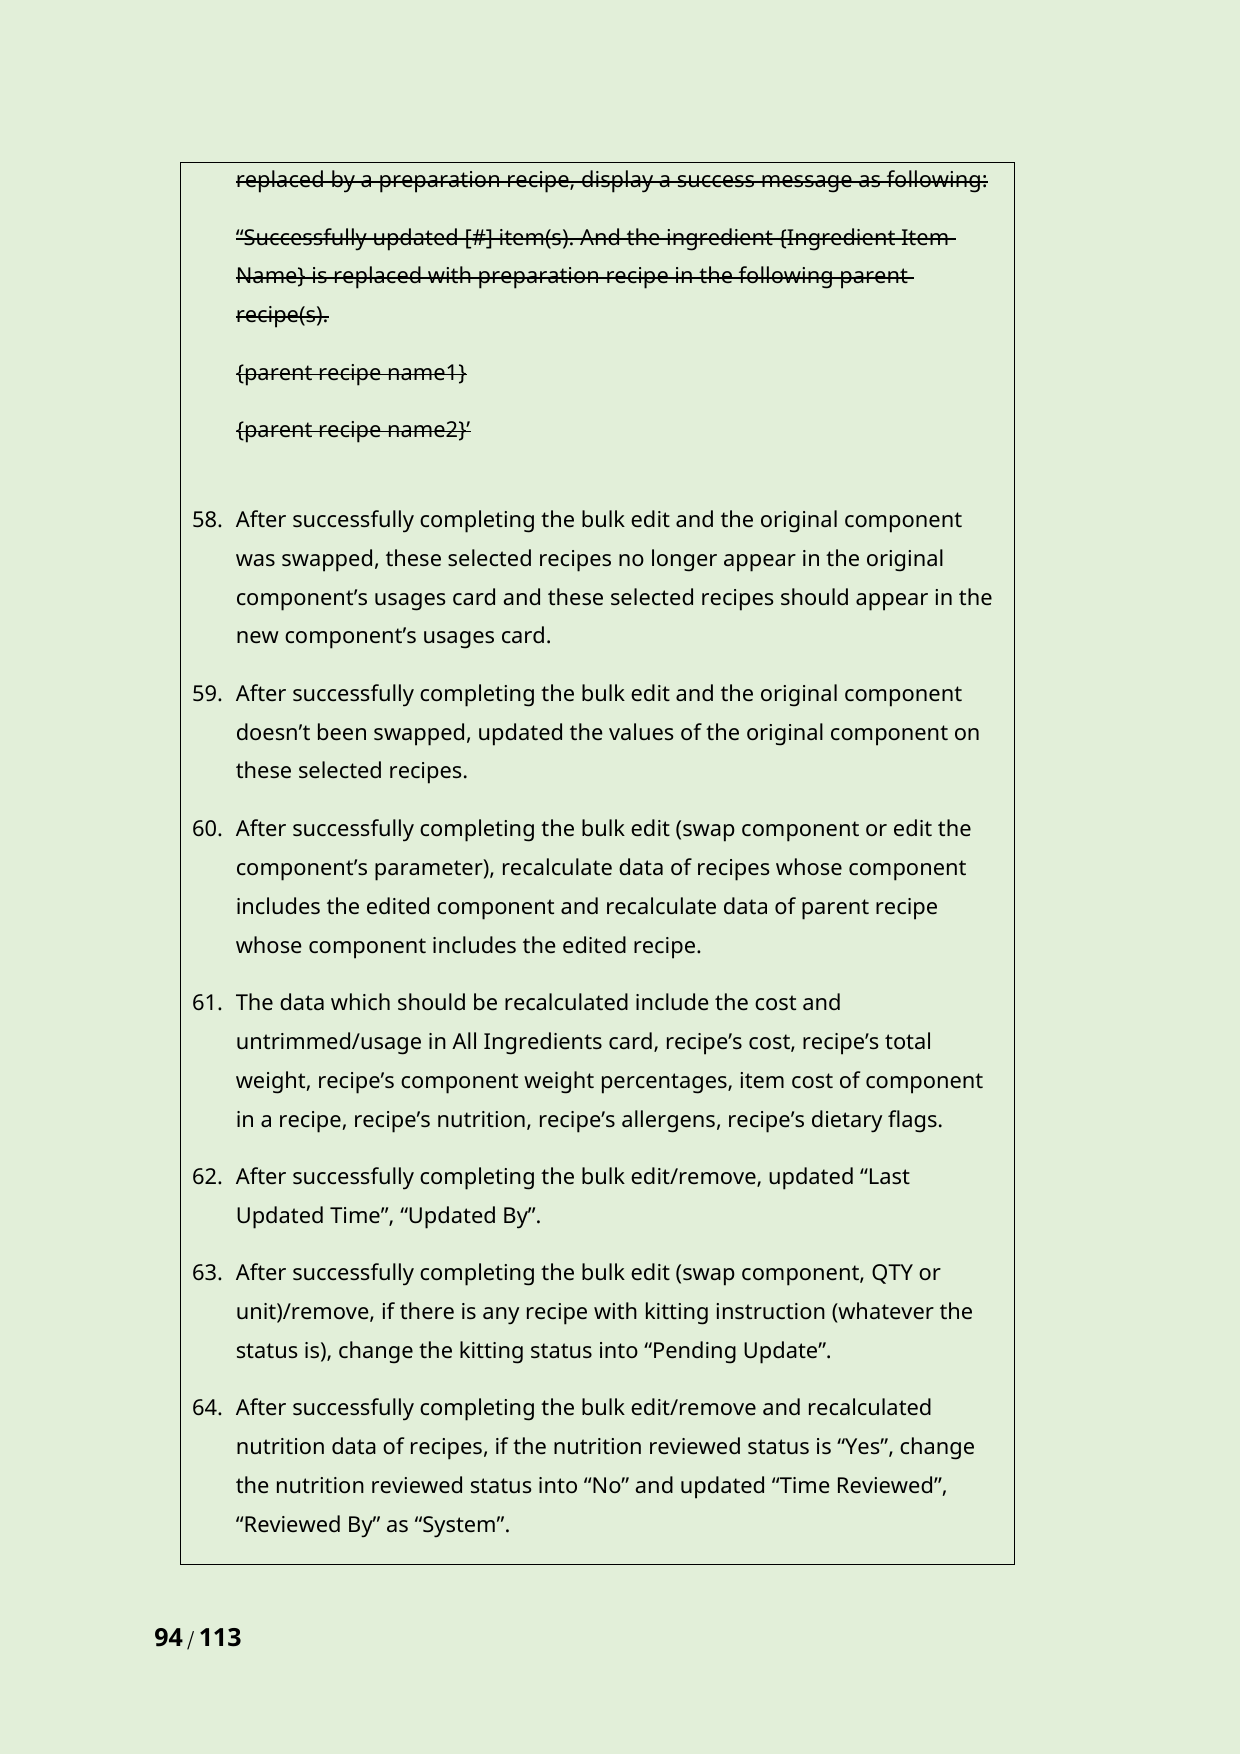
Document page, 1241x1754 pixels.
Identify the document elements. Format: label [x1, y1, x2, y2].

table_cell [181, 163, 1014, 1564]
